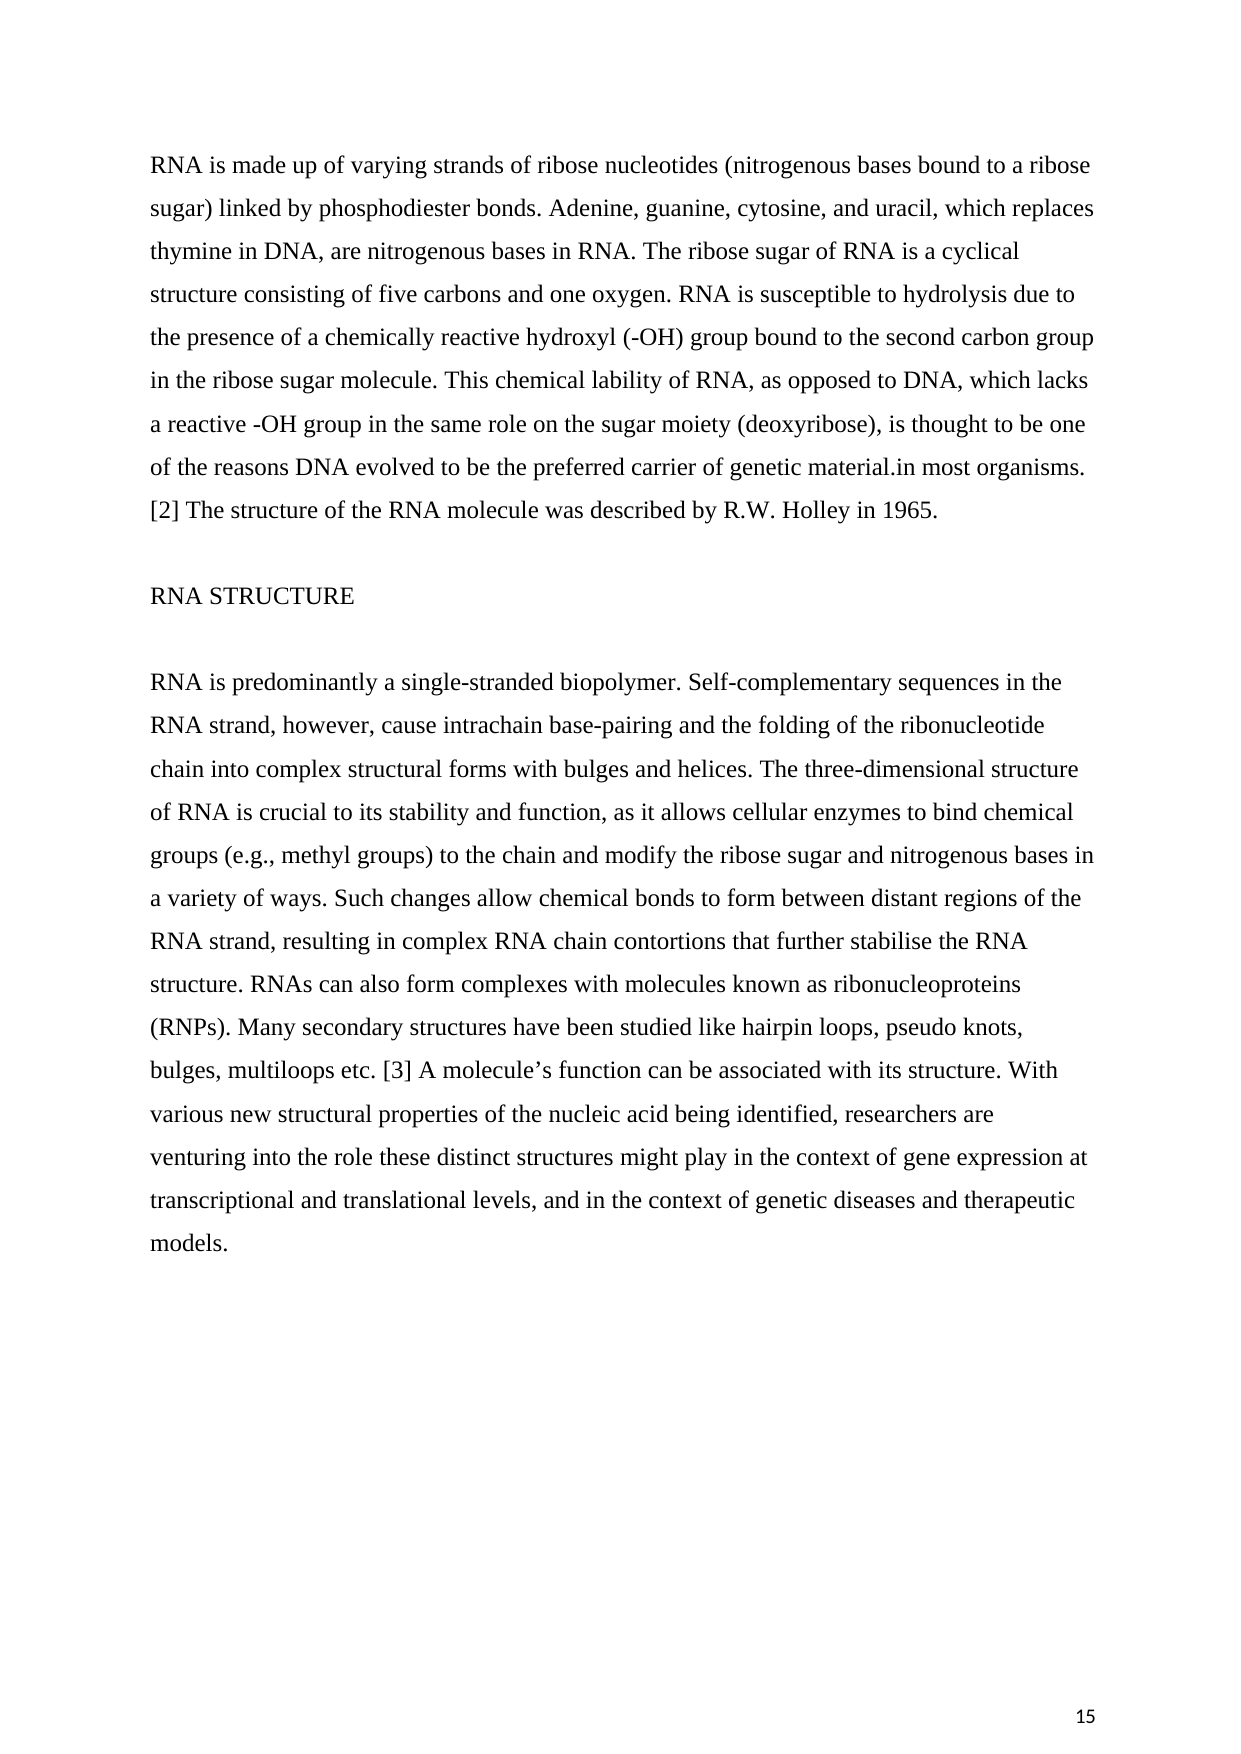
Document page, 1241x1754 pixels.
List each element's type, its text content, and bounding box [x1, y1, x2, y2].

text RNA is predominantly a single-stranded biopolymer. Self-complementary sequences in the RNA strand, however, cause intrachain base-pairing and the folding of the ribonucleotide chain into complex structural forms with bulges and helices. The three-dimensional structure of RNA is crucial to its stability and function, as it allows cellular enzymes to bind chemical groups (e.g., methyl groups) to the chain and modify the ribose sugar and nitrogenous bases in a variety of ways. Such changes allow chemical bonds to form between distant regions of the RNA strand, resulting in complex RNA chain contortions that further stabilise the RNA structure. RNAs can also form complexes with molecules known as ribonucleoproteins (RNPs). Many secondary structures have been studied like hairpin loops, pseudo knots, bulges, multiloops etc. A molecule’s function can be associated with its structure. With various new structural properties of the nucleic acid being identified, researchers are venturing into the role these distinct structures might play in the context of gene expression at transcriptional and translational levels, and in the context of genetic diseases and therapeutic models. [150, 667, 1096, 1257]
text RNA is made up of varying strands of ribose nucleotides (nitrogenous bases bound to a ribose sugar) linked by phosphodiester bonds. Adenine, guanine, cytosine, and uracil, which replaces thymine in DNA, are nitrogenous bases in RNA. The ribose sugar of RNA is a cyclical structure consisting of five carbons and one oxygen. RNA is susceptible to hydrolysis due to the presence of a chemically reactive hydroxyl (-OH) group bound to the second carbon group in the ribose sugar molecule. This chemical lability of RNA, as opposed to DNA, which lacks a reactive -OH group in the same role on the sugar moiety (deoxyribose), is thought to be one of the reasons DNA evolved to be the preferred carrier of genetic material.in most organisms. The structure of the RNA molecule was described by R.W. Holley in 1965. [150, 150, 1096, 524]
text RNA STRUCTURE [150, 581, 1096, 610]
